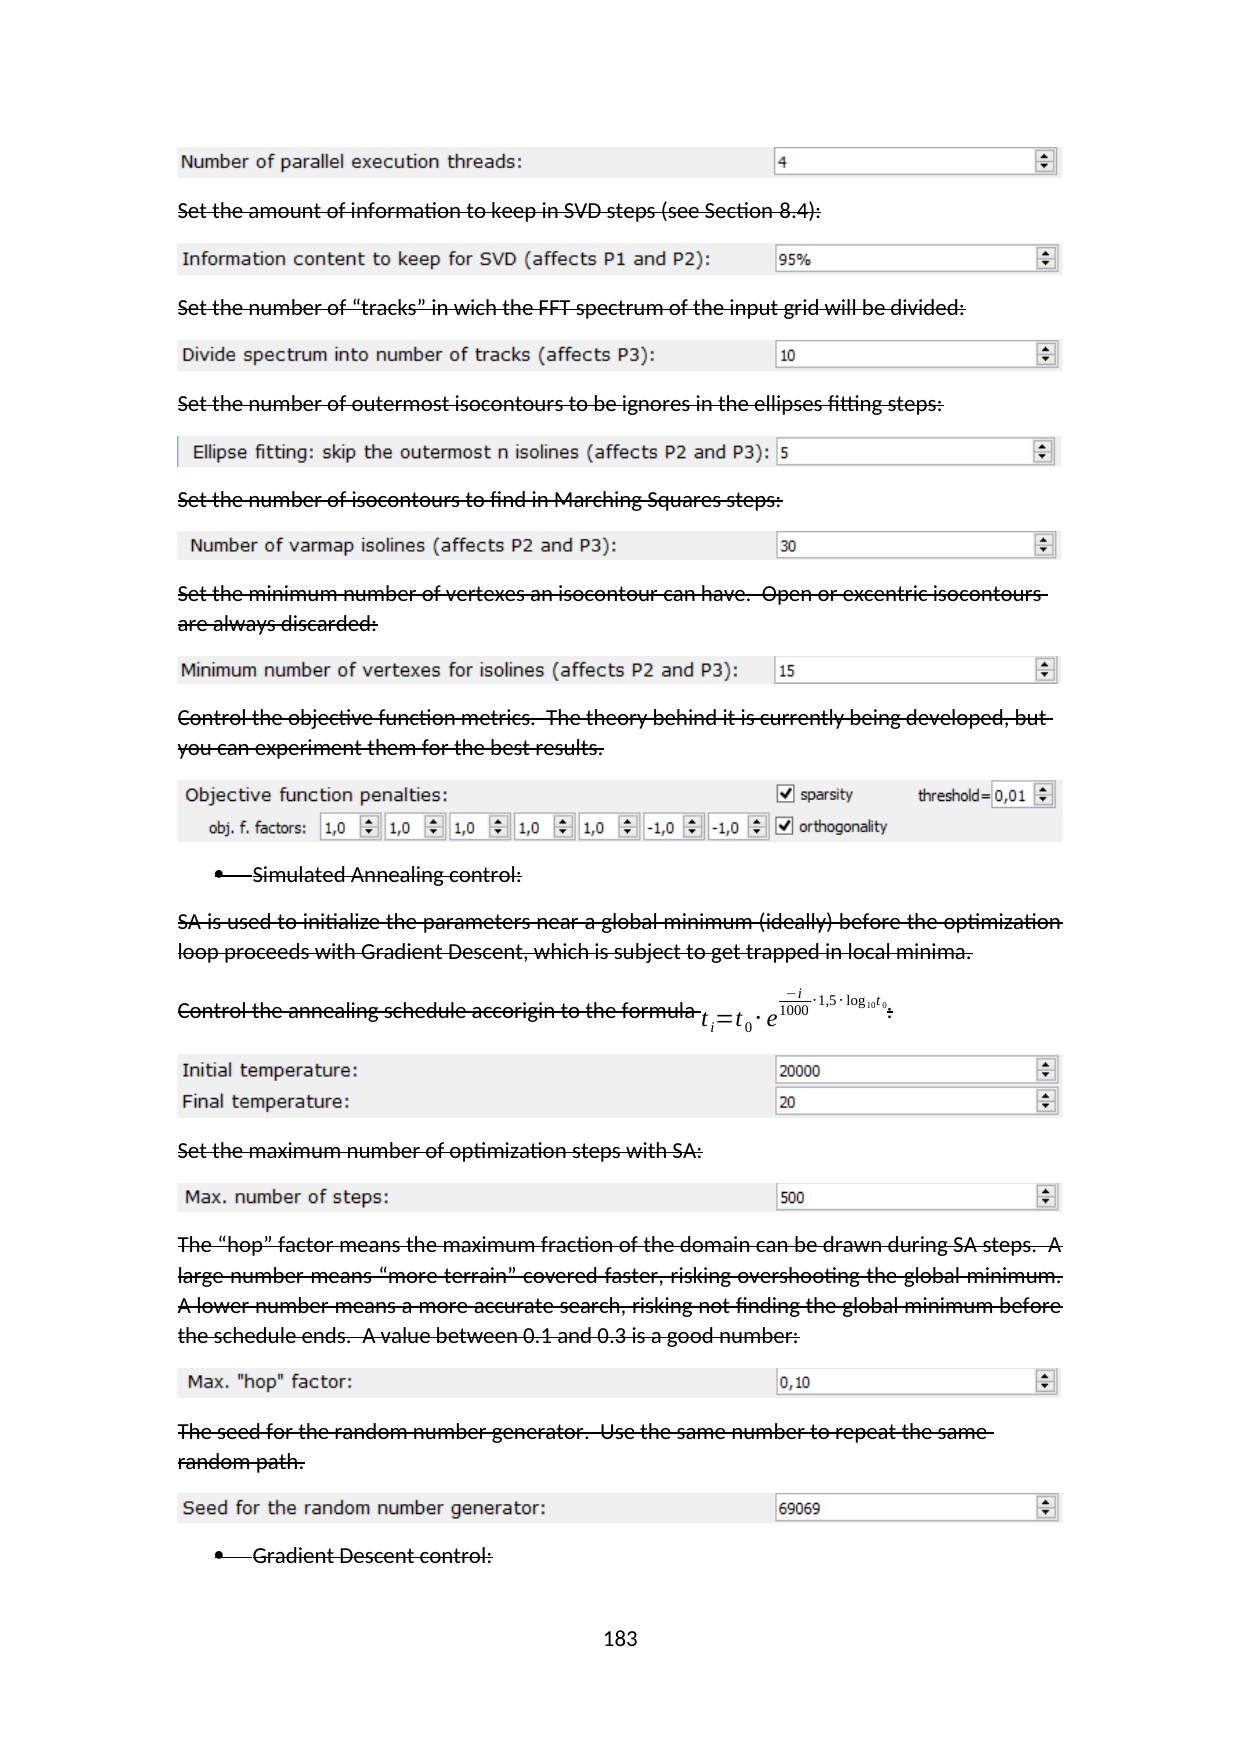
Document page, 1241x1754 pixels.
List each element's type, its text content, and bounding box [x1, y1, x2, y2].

picture [177, 1493, 1063, 1523]
text SA is used to initialize the parameters near a global minimum (ideally) before the optimization loop proceeds with Gradient Descent, which is subject to get trapped in local minima. [177, 907, 1063, 922]
picture [177, 780, 1063, 842]
text The “hop” factor means the maximum fraction of the domain can be drawn during SA steps. A large number means “more terrain” covered faster, risking overshooting the global minimum. A lower number means a more accurate search, risking not finding the global minimum before the schedule ends. A value between 0.1 and 0.3 is a good number: [177, 1308, 1063, 1349]
list Gradient Descent control: [215, 1541, 1063, 1569]
text Set the number of outermost isocontours to be ignores in the ellipses fitting steps: [177, 389, 1063, 417]
text Set the number of “tracks” in wich the FFT spectrum of the input grid will be divided: [177, 293, 1063, 322]
picture [177, 436, 1062, 467]
picture [177, 1183, 1063, 1212]
picture [177, 147, 1063, 178]
picture [177, 656, 1062, 684]
picture [177, 531, 1062, 560]
text SA is used to initialize the parameters near a global minimum (ideally) before the optimization loop proceeds with Gradient Descent, which is subject to get trapped in local minima. [177, 923, 1063, 965]
text The “hop” factor means the maximum fraction of the domain can be drawn during SA steps. A large number means “more terrain” covered faster, risking overshooting the global minimum. A lower number means a more accurate search, risking not finding the global minimum before the schedule ends. A value between 0.1 and 0.3 is a good number: [177, 1247, 1063, 1276]
list Simulated Annealing control: [215, 860, 1063, 888]
text Control the annealing schedule accorigin to the formula : [177, 984, 1063, 1036]
text The “hop” factor means the maximum fraction of the domain can be drawn during SA steps. A large number means “more terrain” covered faster, risking overshooting the global minimum. A lower number means a more accurate search, risking not finding the global minimum before the schedule ends. A value between 0.1 and 0.3 is a good number: [177, 1277, 1063, 1306]
picture [177, 340, 1063, 371]
picture [177, 1054, 1063, 1118]
text Set the minimum number of vertexes an isocontour can have. Open or excentric isocontours are always discarded: [177, 579, 1063, 637]
text Control the objective function metrics. The theory behind it is currently being developed, but you can experiment them for the best results. [177, 703, 1063, 761]
text The seed for the random number generator. Use the same number to repeat the same random path. [177, 1417, 1063, 1475]
text Set the maximum number of optimization steps with SA: [177, 1136, 1063, 1164]
text Set the number of isocontours to find in Marching Squares steps: [177, 485, 1063, 513]
picture [177, 243, 1063, 275]
text Set the amount of information to keep in SVD steps (see Section 8.4): [177, 196, 1063, 224]
picture [177, 1368, 1062, 1398]
